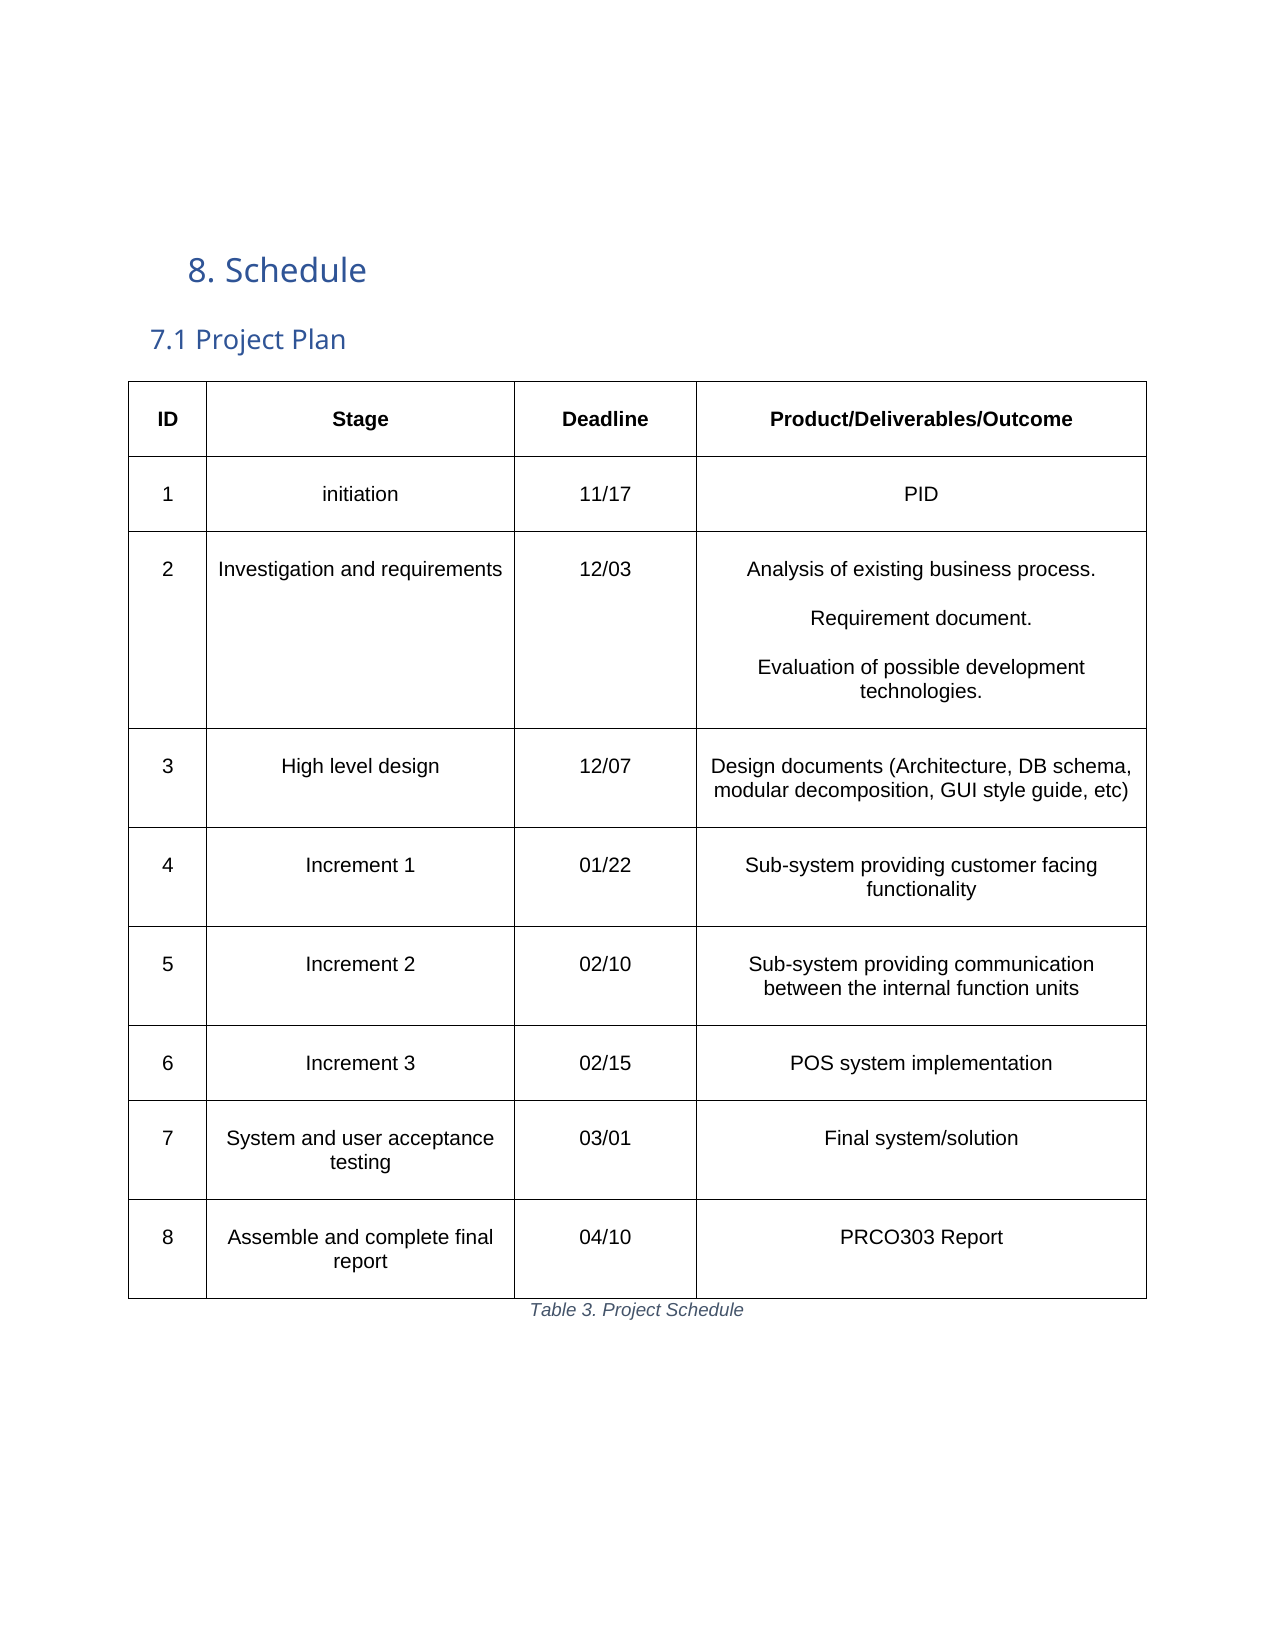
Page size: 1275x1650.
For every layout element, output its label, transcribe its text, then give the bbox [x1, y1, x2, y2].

subtitle 7.1 Project Plan [150, 320, 1125, 357]
table_header ID [129, 382, 206, 456]
table_cell Increment 3 [207, 1026, 514, 1100]
table_header Product/Deliverables/Outcome [697, 382, 1146, 456]
table_cell 04/10 [515, 1200, 696, 1298]
table_cell PID [697, 457, 1146, 531]
table_cell High level design [207, 729, 514, 827]
table_cell 03/01 [515, 1101, 696, 1199]
table_cell 01/22 [515, 828, 696, 926]
table_cell 02/10 [515, 927, 696, 1025]
table_cell Analysis of existing business process. Requirement document. Evaluation of possible development technologies. [697, 532, 1146, 728]
table_cell 3 [129, 729, 206, 827]
table_cell 8 [129, 1200, 206, 1298]
table_cell 2 [129, 532, 206, 728]
table_cell System and user acceptance testing [207, 1101, 514, 1199]
text Table 3. Project Schedule [150, 1299, 1125, 1321]
table_cell 6 [129, 1026, 206, 1100]
table_cell Sub-system providing communication between the internal function units [697, 927, 1146, 1025]
table_header Stage [207, 382, 514, 456]
table_cell Sub-system providing customer facing functionality [697, 828, 1146, 926]
table_cell 4 [129, 828, 206, 926]
table_cell 02/15 [515, 1026, 696, 1100]
table_cell PRCO303 Report [697, 1200, 1146, 1298]
table_cell 12/07 [515, 729, 696, 827]
table_cell 11/17 [515, 457, 696, 531]
table_cell Final system/solution [697, 1101, 1146, 1199]
table_header Deadline [515, 382, 696, 456]
table_cell Assemble and complete final report [207, 1200, 514, 1298]
subtitle Schedule [187, 247, 1125, 292]
table_cell POS system implementation [697, 1026, 1146, 1100]
table_cell Design documents (Architecture, DB schema, modular decomposition, GUI style guide, etc) [697, 729, 1146, 827]
table_cell 1 [129, 457, 206, 531]
table_cell initiation [207, 457, 514, 531]
table_cell 7 [129, 1101, 206, 1199]
table_cell Investigation and requirements [207, 532, 514, 728]
table_cell 5 [129, 927, 206, 1025]
table_cell Increment 2 [207, 927, 514, 1025]
table_cell 12/03 [515, 532, 696, 728]
table_cell Increment 1 [207, 828, 514, 926]
